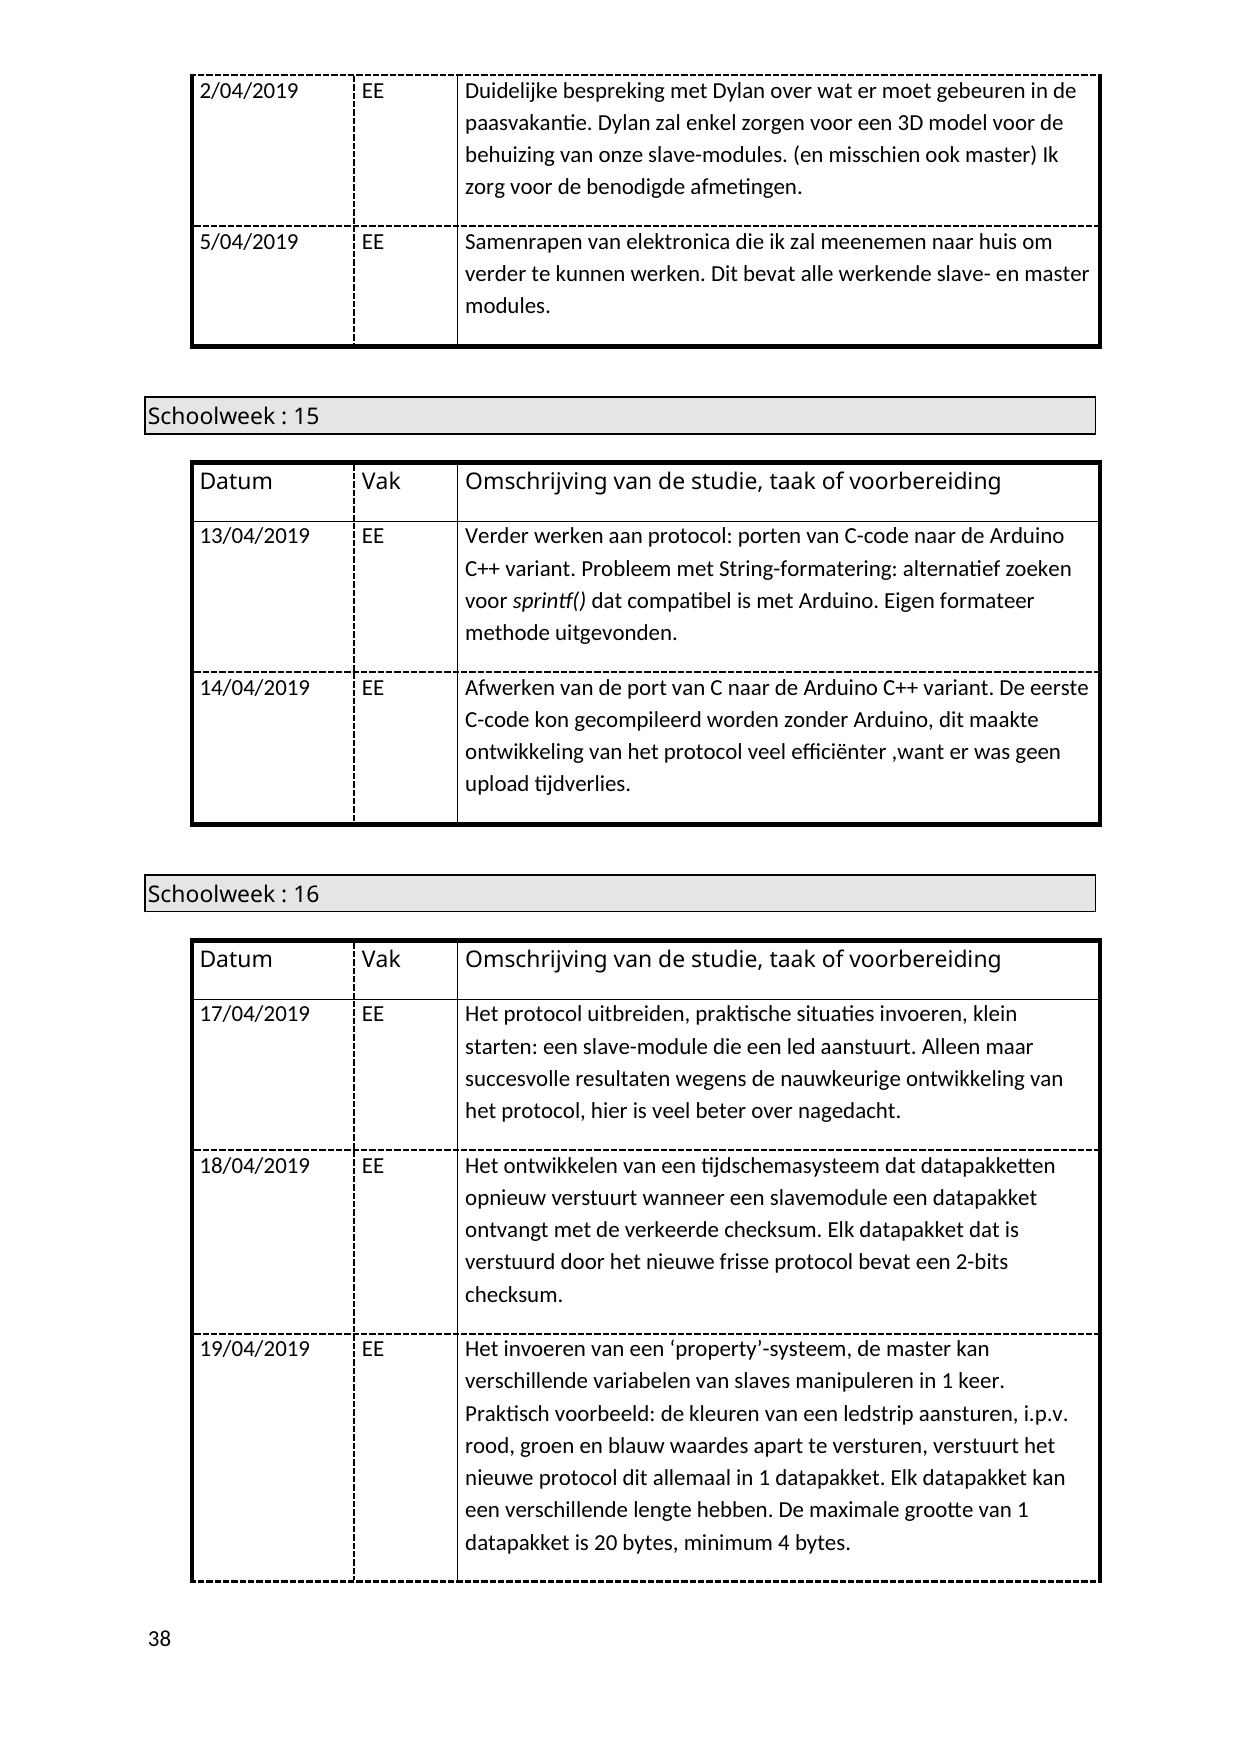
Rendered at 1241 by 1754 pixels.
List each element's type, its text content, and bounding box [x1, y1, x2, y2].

text Schoolweek : 15 [146, 398, 1095, 433]
table_cell 14/04/2019 [194, 671, 354, 822]
table_cell 13/04/2019 [194, 522, 354, 671]
table_cell Duidelijke bespreking met Dylan over wat er moet gebeuren in de paasvakantie. Dylan zal enkel zorgen voor een 3D model voor de behuizing van onze slave-modules. (en misschien ook master) Ik zorg voor de benodigde afmetingen. [458, 74, 1098, 225]
table_cell EE [354, 225, 457, 344]
table_cell EE [354, 74, 457, 225]
table_cell Samenrapen van elektronica die ik zal meenemen naar huis om verder te kunnen werken. Dit bevat alle werkende slave- en master modules. [458, 225, 1098, 344]
table_header Datum [194, 465, 354, 521]
table_cell EE [354, 1000, 457, 1149]
table_cell EE [354, 1333, 457, 1580]
table_header Datum [194, 943, 354, 998]
text Schoolweek : 16 [146, 876, 1095, 911]
table_header Omschrijving van de studie, taak of voorbereiding [458, 465, 1098, 521]
table_cell Het invoeren van een ‘property’-systeem, de master kan verschillende variabelen van slaves manipuleren in 1 keer. Praktisch voorbeeld: de kleuren van een ledstrip aansturen, i.p.v. rood, groen en blauw waardes apart te versturen, verstuurt het nieuwe protocol dit allemaal in 1 datapakket. Elk datapakket kan een verschillende lengte hebben. De maximale grootte van 1 datapakket is 20 bytes, minimum 4 bytes. [458, 1333, 1098, 1580]
table_cell Afwerken van de port van C naar de Arduino C++ variant. De eerste C-code kon gecompileerd worden zonder Arduino, dit maakte ontwikkeling van het protocol veel efficiënter ,want er was geen upload tijdverlies. [458, 671, 1098, 822]
table_cell 19/04/2019 [194, 1333, 354, 1580]
table_header Vak [354, 943, 457, 998]
table_header Omschrijving van de studie, taak of voorbereiding [458, 943, 1098, 998]
table_cell 5/04/2019 [194, 225, 354, 344]
table_cell 2/04/2019 [194, 74, 354, 225]
table_cell Verder werken aan protocol: porten van C-code naar de Arduino C++ variant. Probleem met String-formatering: alternatief zoeken voor sprintf() dat compatibel is met Arduino. Eigen formateer methode uitgevonden. [458, 522, 1098, 671]
table_cell EE [354, 522, 457, 671]
table_header Vak [354, 465, 457, 521]
table_cell EE [354, 671, 457, 822]
table_cell Het ontwikkelen van een tijdschemasysteem dat datapakketten opnieuw verstuurt wanneer een slavemodule een datapakket ontvangt met de verkeerde checksum. Elk datapakket dat is verstuurd door het nieuwe frisse protocol bevat een 2-bits checksum. [458, 1149, 1098, 1332]
table_cell EE [354, 1149, 457, 1332]
table_cell Het protocol uitbreiden, praktische situaties invoeren, klein starten: een slave-module die een led aanstuurt. Alleen maar succesvolle resultaten wegens de nauwkeurige ontwikkeling van het protocol, hier is veel beter over nagedacht. [458, 1000, 1098, 1149]
table_cell 18/04/2019 [194, 1149, 354, 1332]
table_cell 17/04/2019 [194, 1000, 354, 1149]
